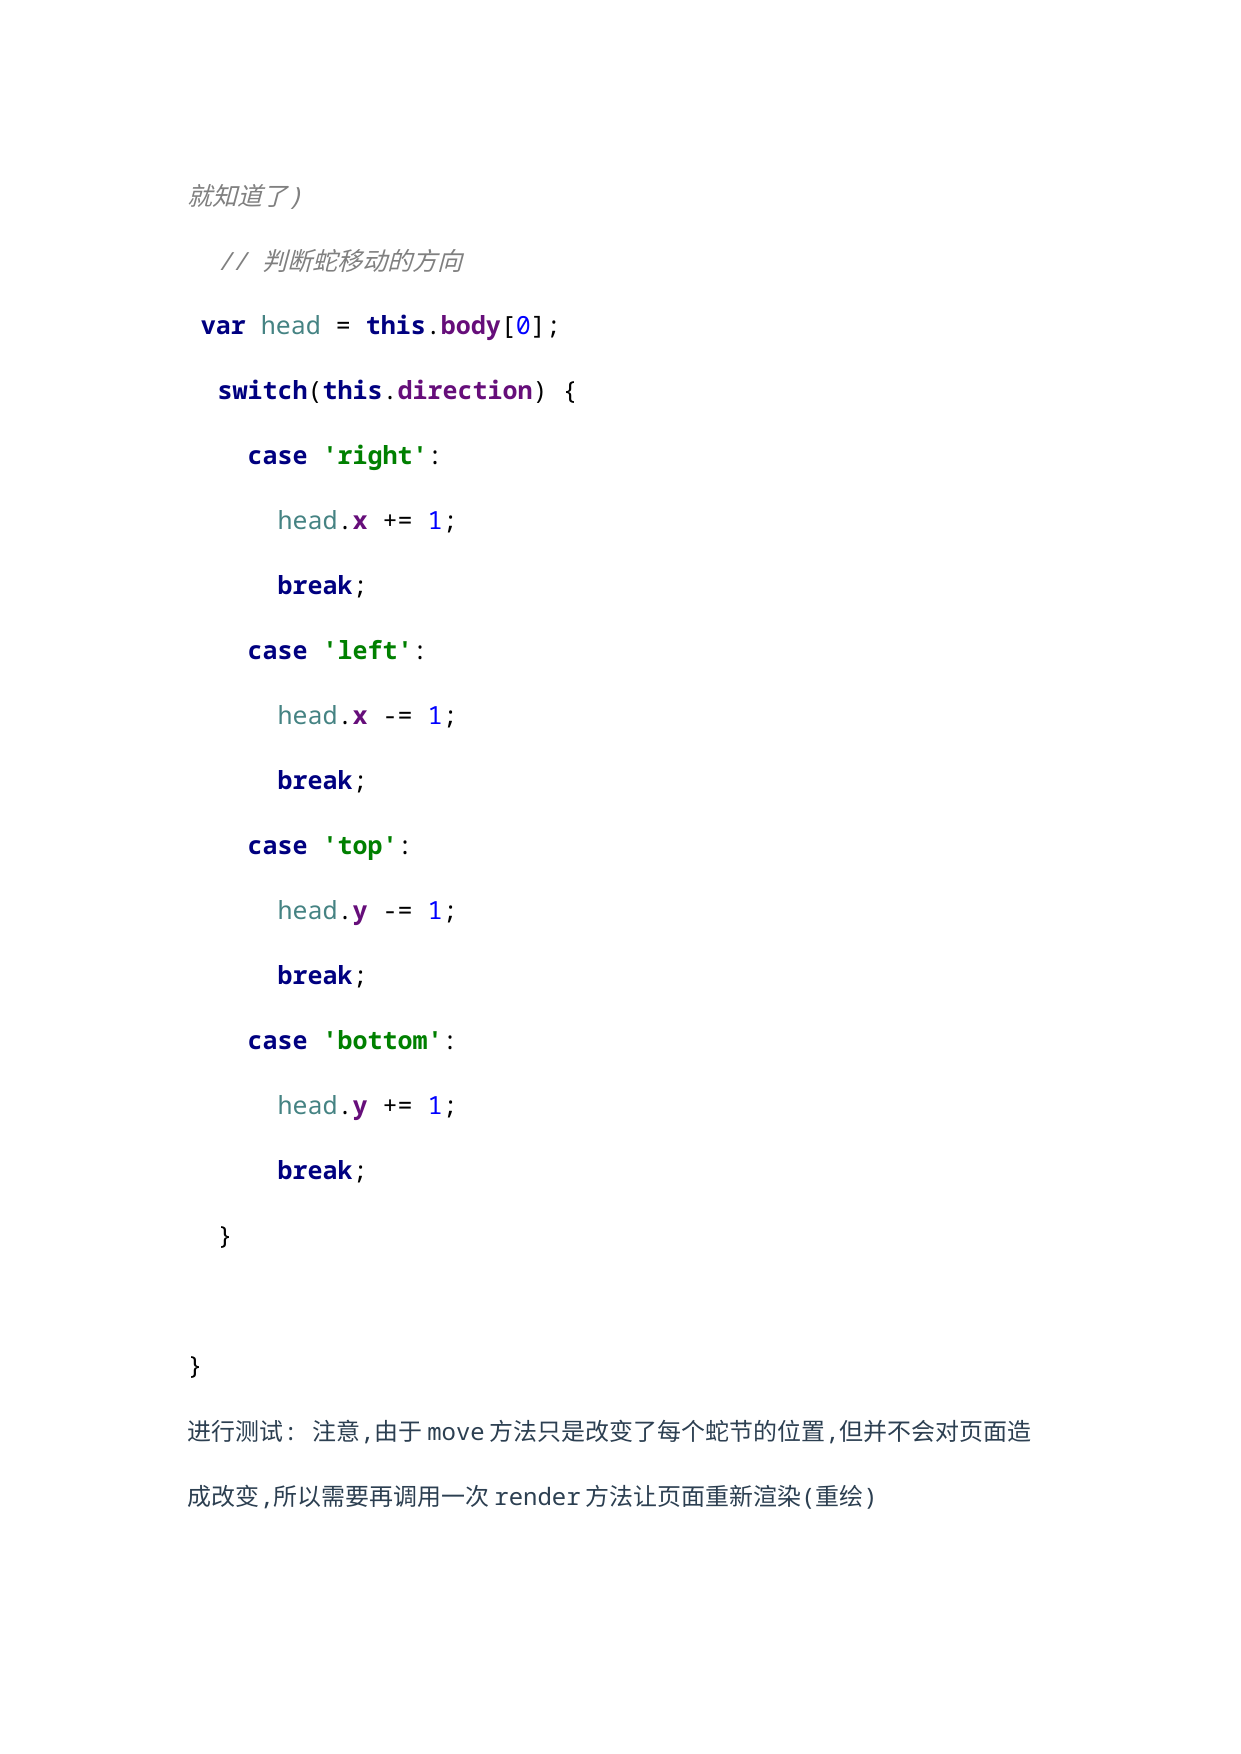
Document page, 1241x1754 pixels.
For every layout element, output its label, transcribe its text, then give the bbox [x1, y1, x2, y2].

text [187, 162, 1053, 1397]
text 进行测试: 注意,由于move方法只是改变了每个蛇节的位置,但并不会对页面造成改变,所以需要再调用一次render方法让页面重新渲染(重绘) [187, 1397, 1053, 1527]
